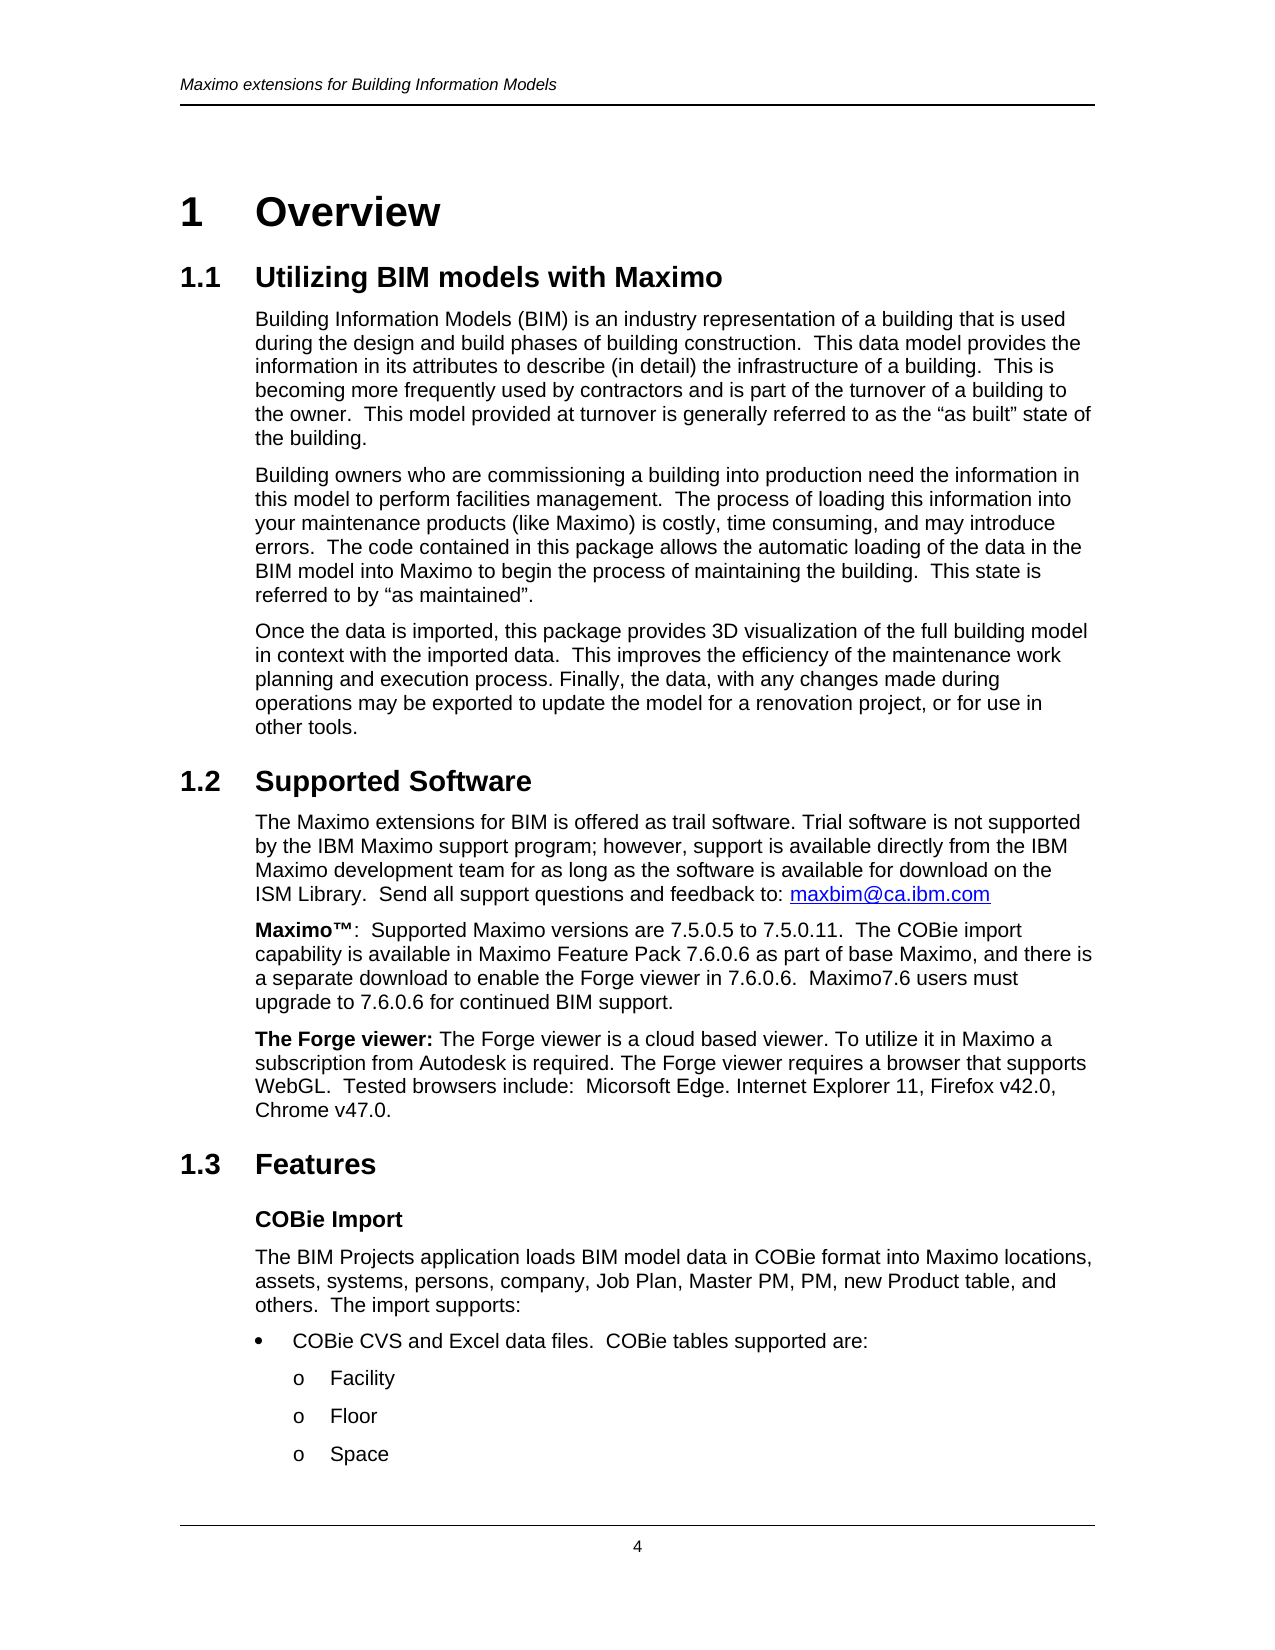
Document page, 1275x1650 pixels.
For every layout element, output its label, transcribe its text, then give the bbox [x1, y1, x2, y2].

subtitle Supported Software [180, 764, 1095, 797]
text Maximo™: Supported Maximo versions are 7.5.0.5 to 7.5.0.11. The COBie import capability is available in Maximo Feature Pack 7.6.0.6 as part of base Maximo, and there is a separate download to enable the Forge viewer in 7.6.0.6. Maximo7.6 users must upgrade to 7.6.0.6 for continued BIM support. [255, 918, 1095, 1014]
list Space [292, 1442, 1095, 1468]
text The BIM Projects application loads BIM model data in COBie format into Maximo locations, assets, systems, persons, company, Job Plan, Master PM, PM, new Product table, and others. The import supports: [255, 1245, 1095, 1317]
text Once the data is imported, this package provides 3D visualization of the full building model in context with the imported data. This improves the efficiency of the maintenance work planning and execution process. Finally, the data, with any changes made during operations may be exported to update the model for a renovation project, or for use in other tools. [255, 619, 1095, 739]
subtitle Utilizing BIM models with Maximo [180, 260, 1095, 294]
subtitle COBie Import [255, 1206, 1095, 1232]
list Facility [292, 1366, 1095, 1391]
text The Forge viewer: The Forge viewer is a cloud based viewer. To utilize it in Maximo a subscription from Autodesk is required. The Forge viewer requires a browser that supports WebGL. Tested browsers include: Micorsoft Edge. Internet Explorer 11, Firefox v42.0, Chrome v47.0. [255, 1026, 1095, 1122]
list Floor [292, 1404, 1095, 1430]
text Building Information Models (BIM) is an industry representation of a building that is used during the design and build phases of building construction. This data model provides the information in its attributes to describe (in detail) the infrastructure of a building. This is becoming more frequently used by contractors and is part of the turnover of a building to the owner. This model provided at turnover is generally referred to as the “as built” state of the building. [255, 306, 1095, 450]
subtitle Overview [180, 187, 1095, 235]
list COBie CVS and Excel data files. COBie tables supported are: [255, 1329, 1095, 1353]
text The Maximo extensions for BIM is offered as trail software. Trial software is not supported by the IBM Maximo support program; however, support is available directly from the IBM Maximo development team for as long as the software is available for download on the ISM Library. Send all support questions and feedback to: maxbim@ca.ibm.com [255, 810, 1095, 906]
text Building owners who are commissioning a building into production need the information in this model to perform facilities management. The process of loading this information into your maintenance products (like Maximo) is costly, time consuming, and may introduce errors. The code contained in this package allows the automatic loading of the data in the BIM model into Maximo to begin the process of maintaining the building. This state is referred to by “as maintained”. [255, 463, 1095, 606]
subtitle Features [180, 1147, 1095, 1181]
